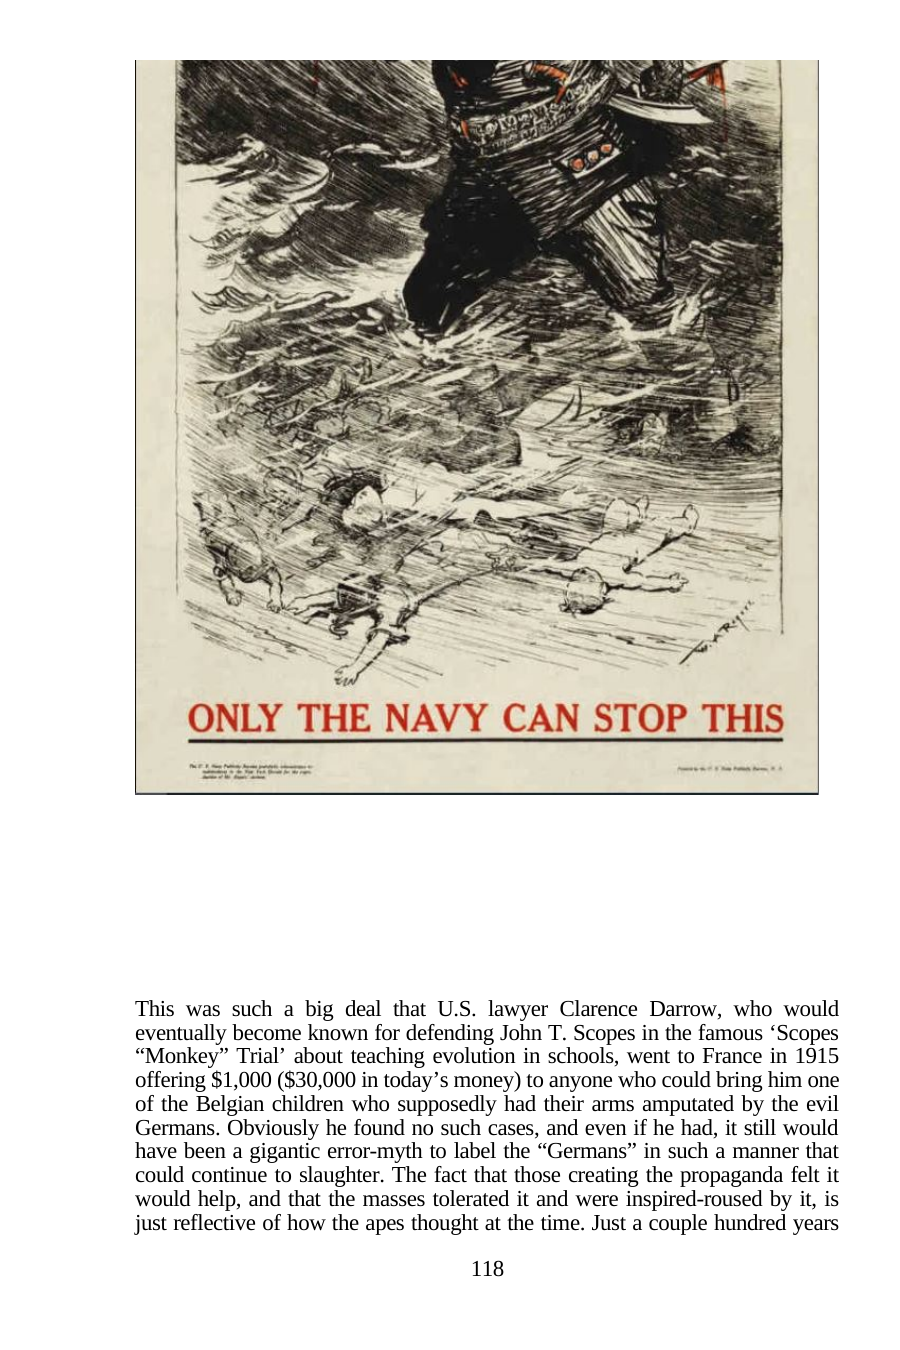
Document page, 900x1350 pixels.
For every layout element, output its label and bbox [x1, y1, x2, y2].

text [135, 997, 840, 1235]
picture [135, 60, 819, 795]
